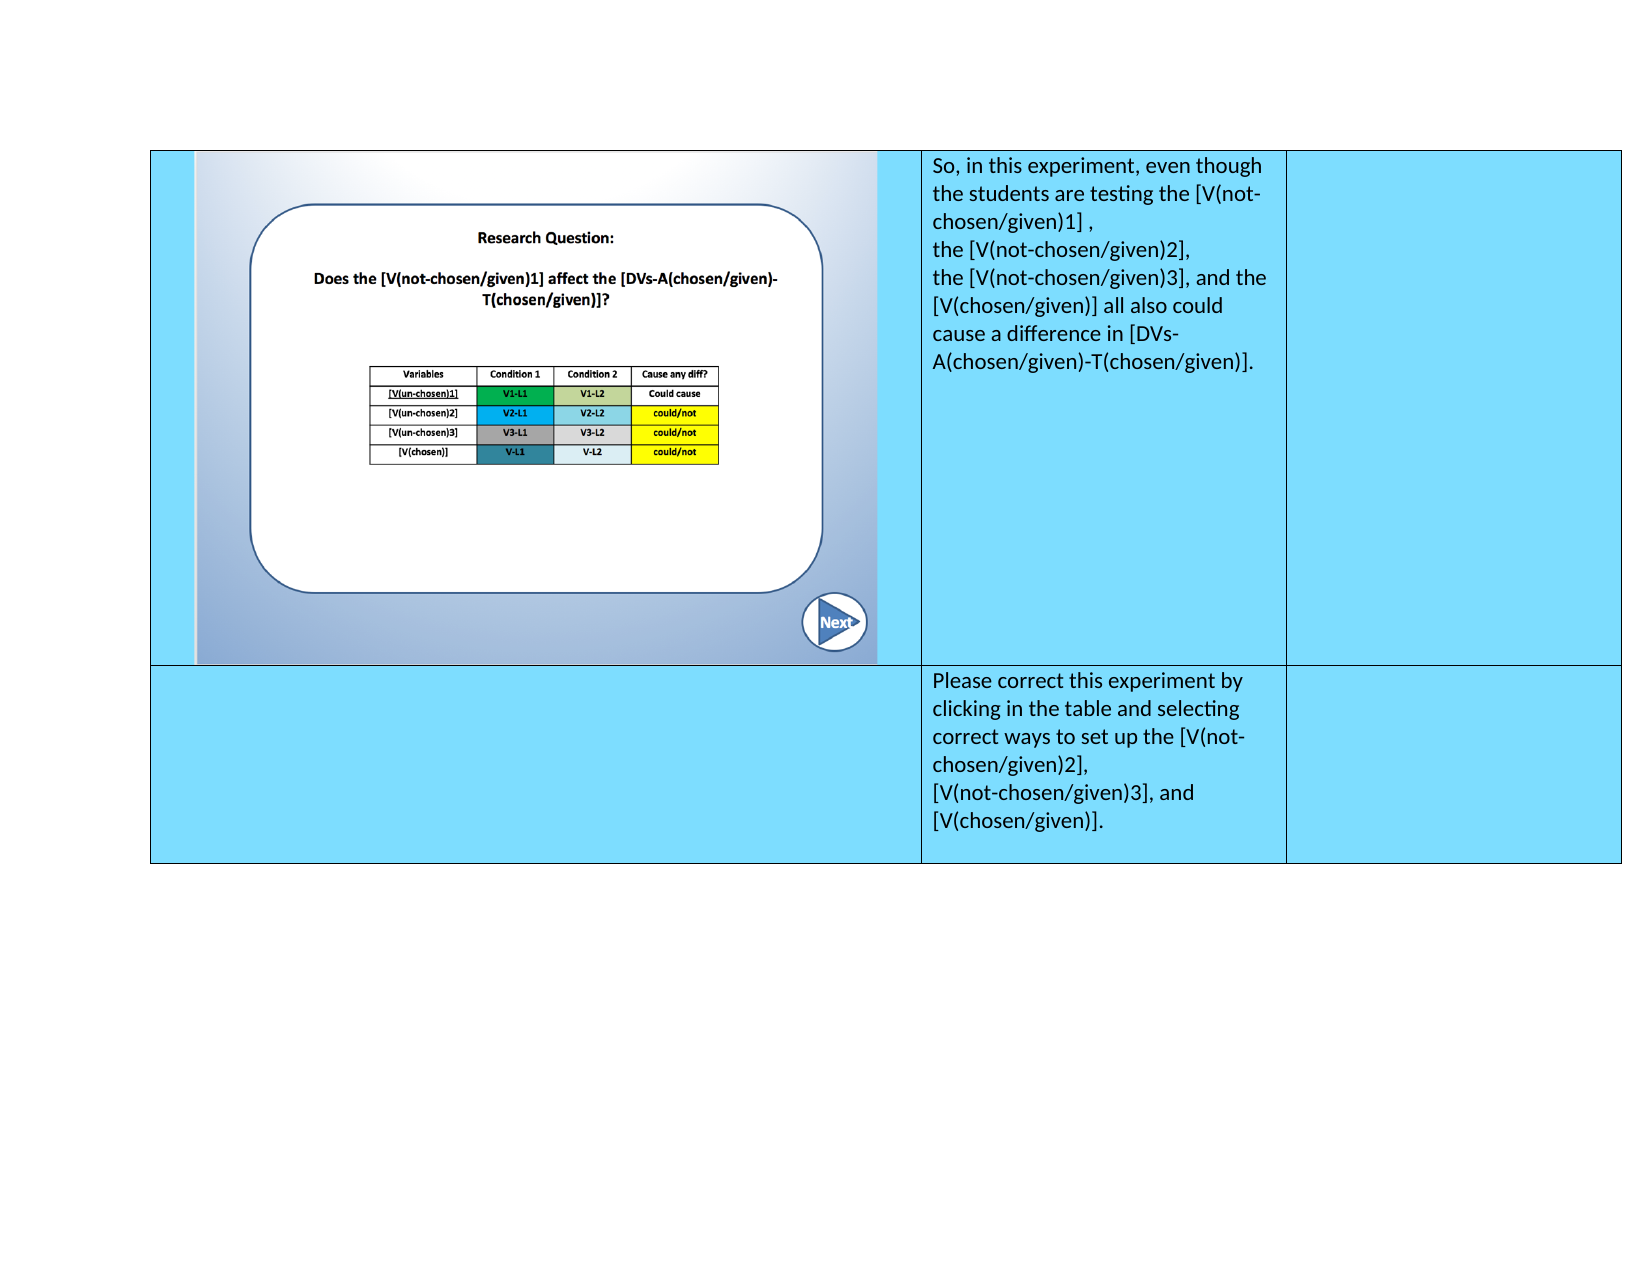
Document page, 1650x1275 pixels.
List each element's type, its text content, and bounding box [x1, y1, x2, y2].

table_cell [151, 151, 194, 665]
picture [194, 151, 878, 665]
table_cell [1287, 666, 1621, 863]
table_cell [1287, 151, 1621, 665]
table_cell [878, 151, 921, 665]
table_cell Please correct this experiment by clicking in the table and selecting correct ways to set up the [V(not-chosen/given)2], [V(not-chosen/given)3], and [V(chosen/given)]. [922, 666, 1286, 863]
table_cell [151, 666, 921, 863]
table_cell So, in this experiment, even though the students are testing the [V(not-chosen/given)1] , the [V(not-chosen/given)2], the [V(not-chosen/given)3], and the [V(chosen/given)] all also could cause a difference in [DVs-A(chosen/given)-T(chosen/given)]. [922, 151, 1286, 665]
